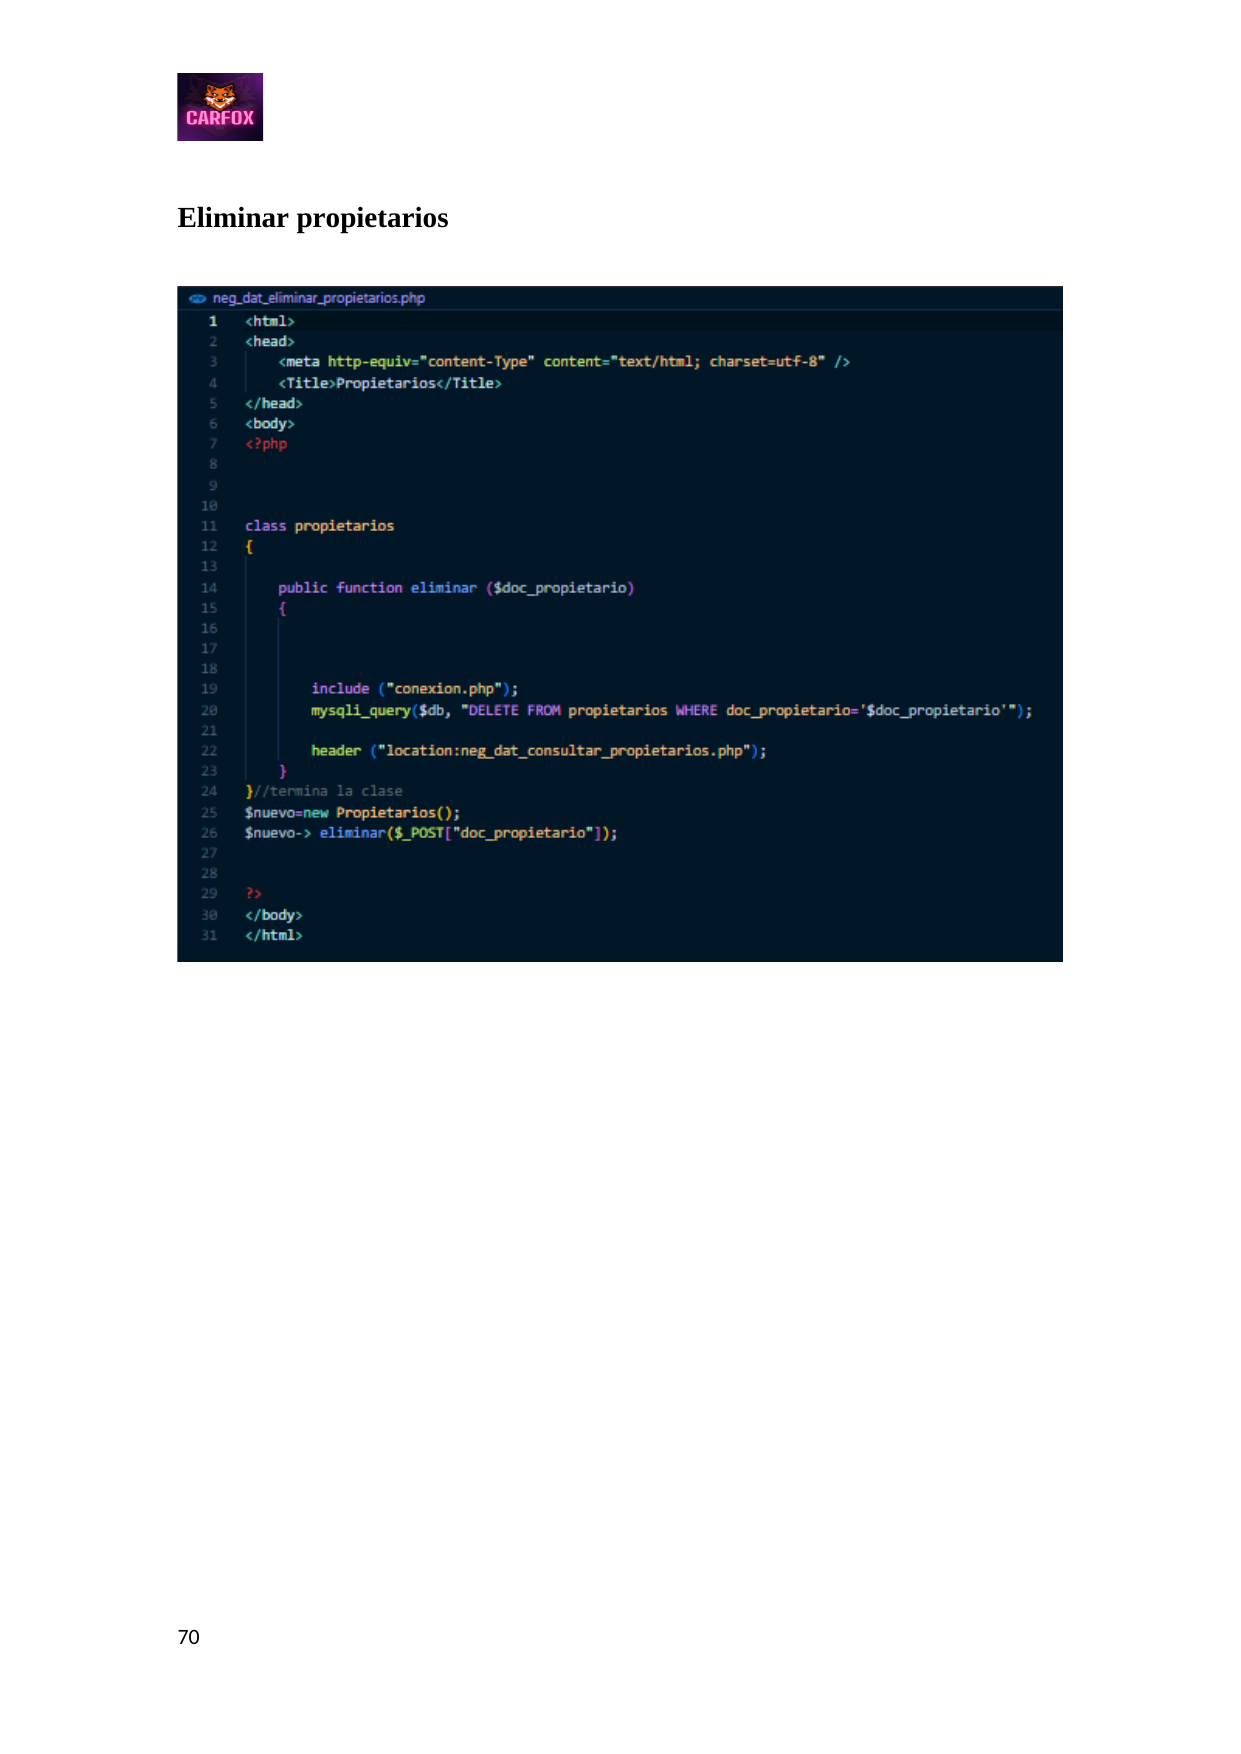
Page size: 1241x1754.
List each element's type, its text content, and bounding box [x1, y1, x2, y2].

subtitle Eliminar propietarios [177, 200, 1063, 234]
picture [177, 73, 264, 141]
picture [177, 286, 1063, 962]
